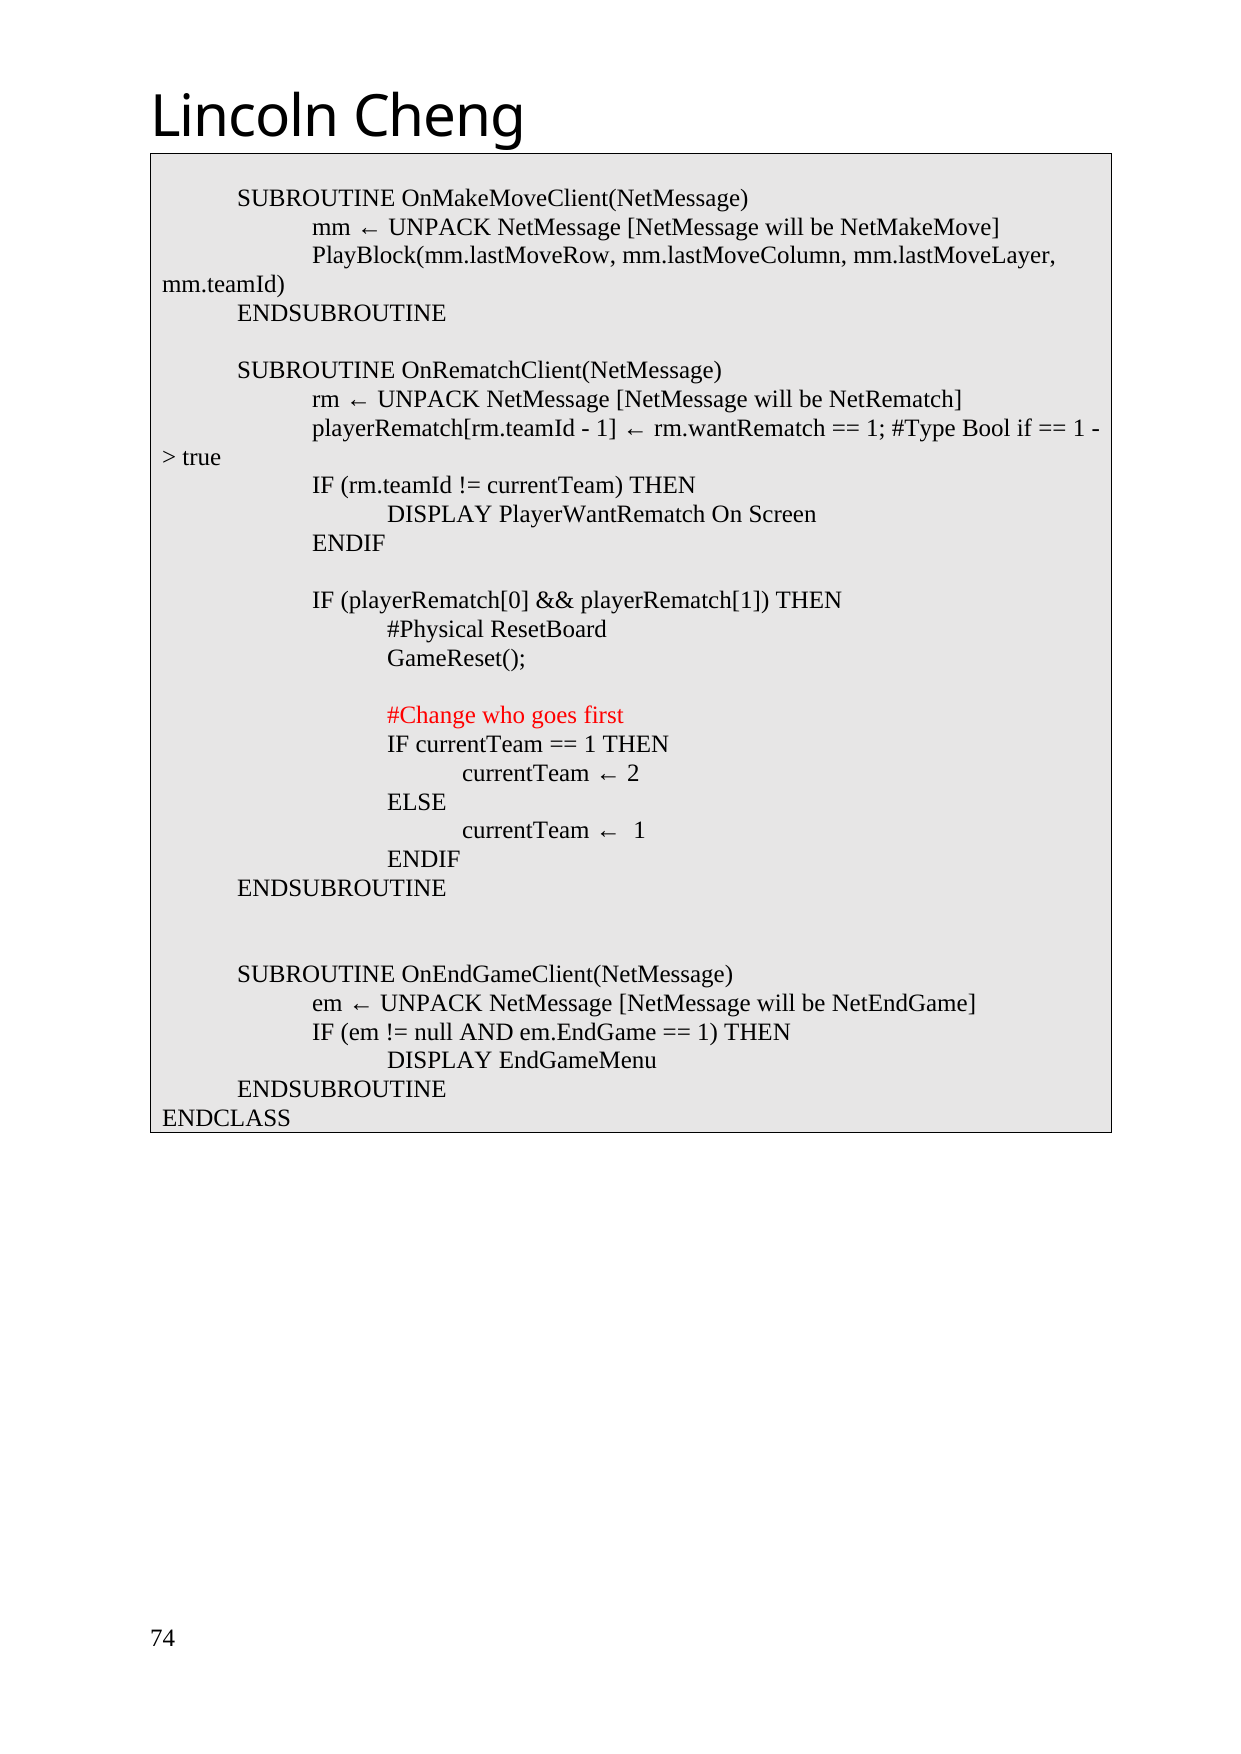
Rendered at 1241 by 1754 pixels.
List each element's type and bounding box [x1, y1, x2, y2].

table_header [151, 154, 1111, 1132]
